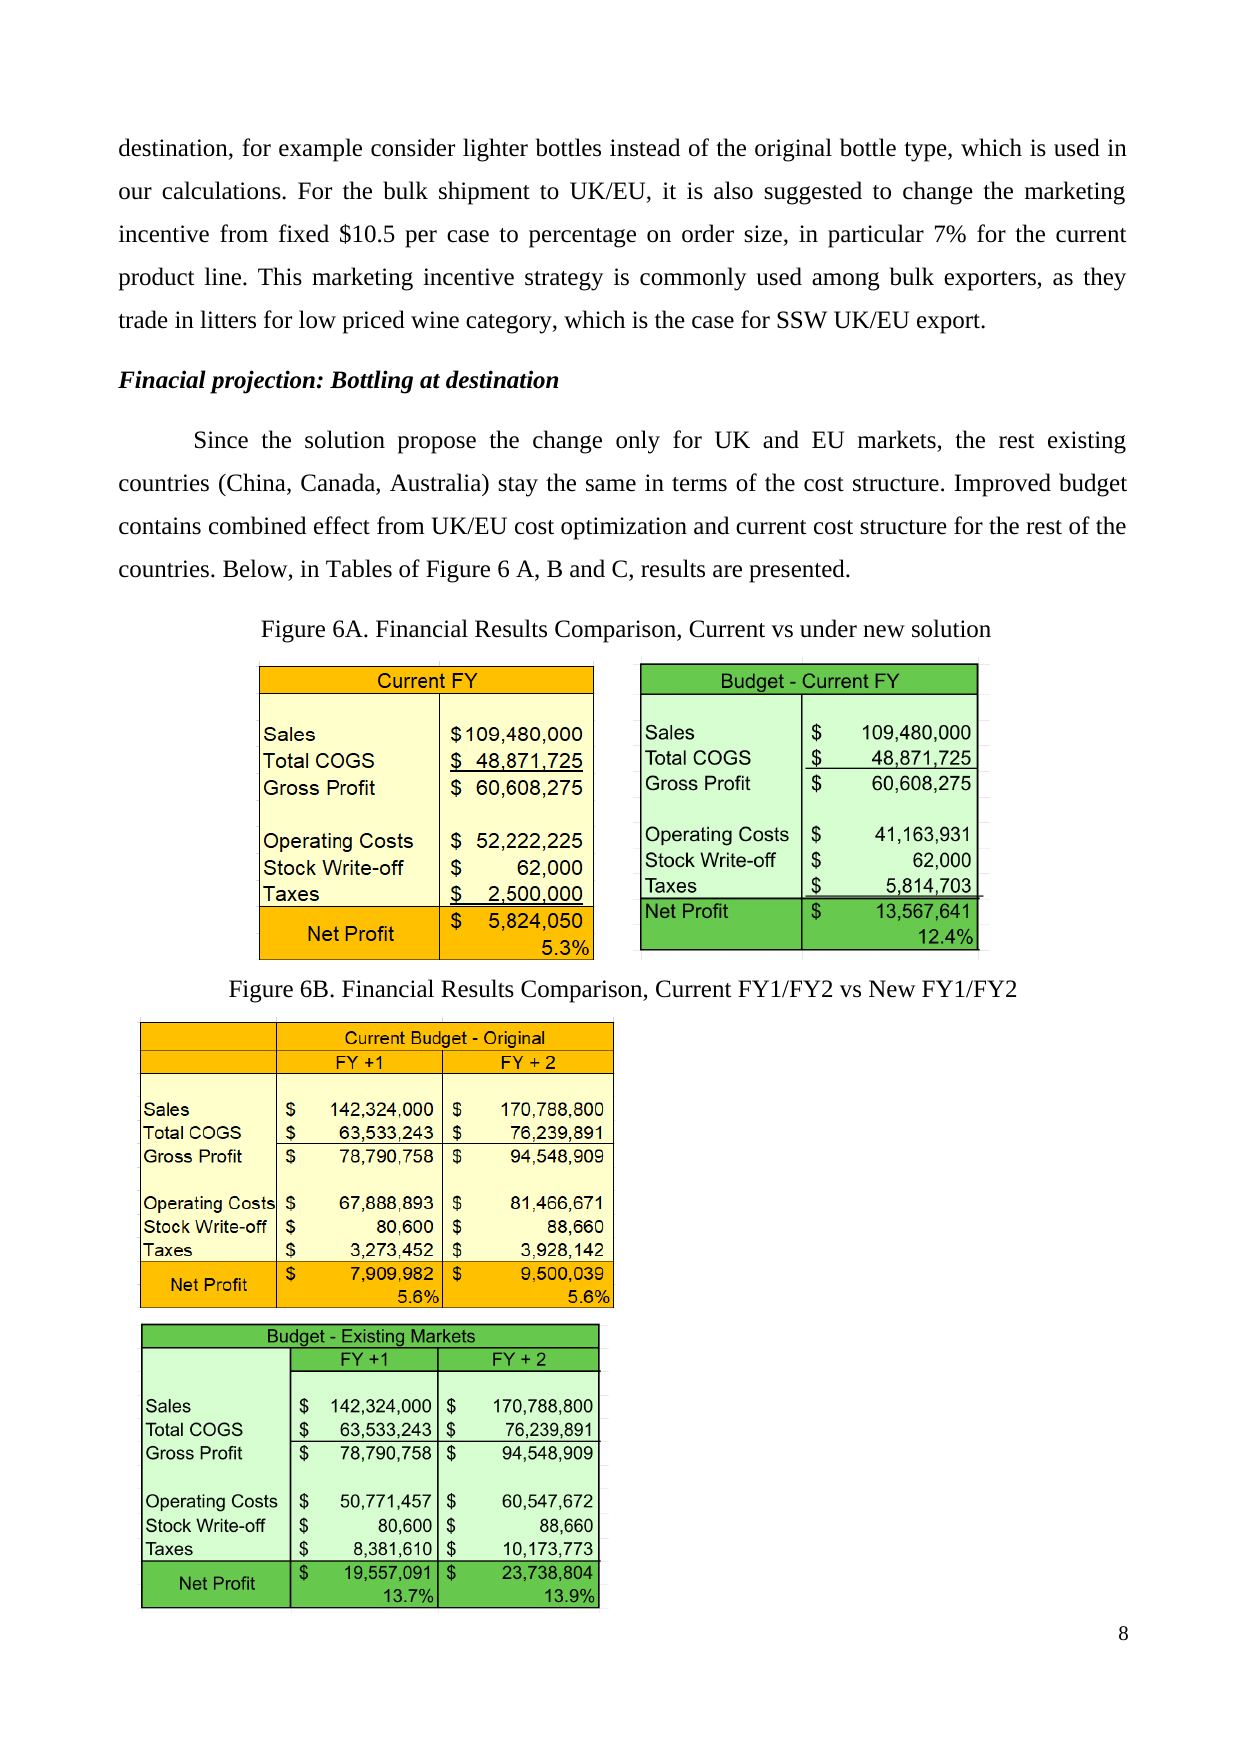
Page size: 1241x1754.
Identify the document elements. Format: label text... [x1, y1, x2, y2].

text Figure 6A. Financial Results Comparison, Current vs under new solution [118, 614, 1128, 643]
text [118, 133, 1128, 334]
text Figure 6B. Financial Results Comparison, Current FY1/FY2 vs New FY1/FY2 [118, 657, 1128, 1003]
text Since the solution propose the change only for UK and EU markets, the rest existing countries (China, Canada, Australia) stay the same in terms of the cost structure. Improved budget contains combined effect from UK/EU cost optimization and current cost structure for the rest of the countries. Below, in Tables of Figure 6 A, B and C, results are presented. [118, 425, 1128, 583]
text Finacial projection: Bottling at destination [118, 365, 1128, 394]
